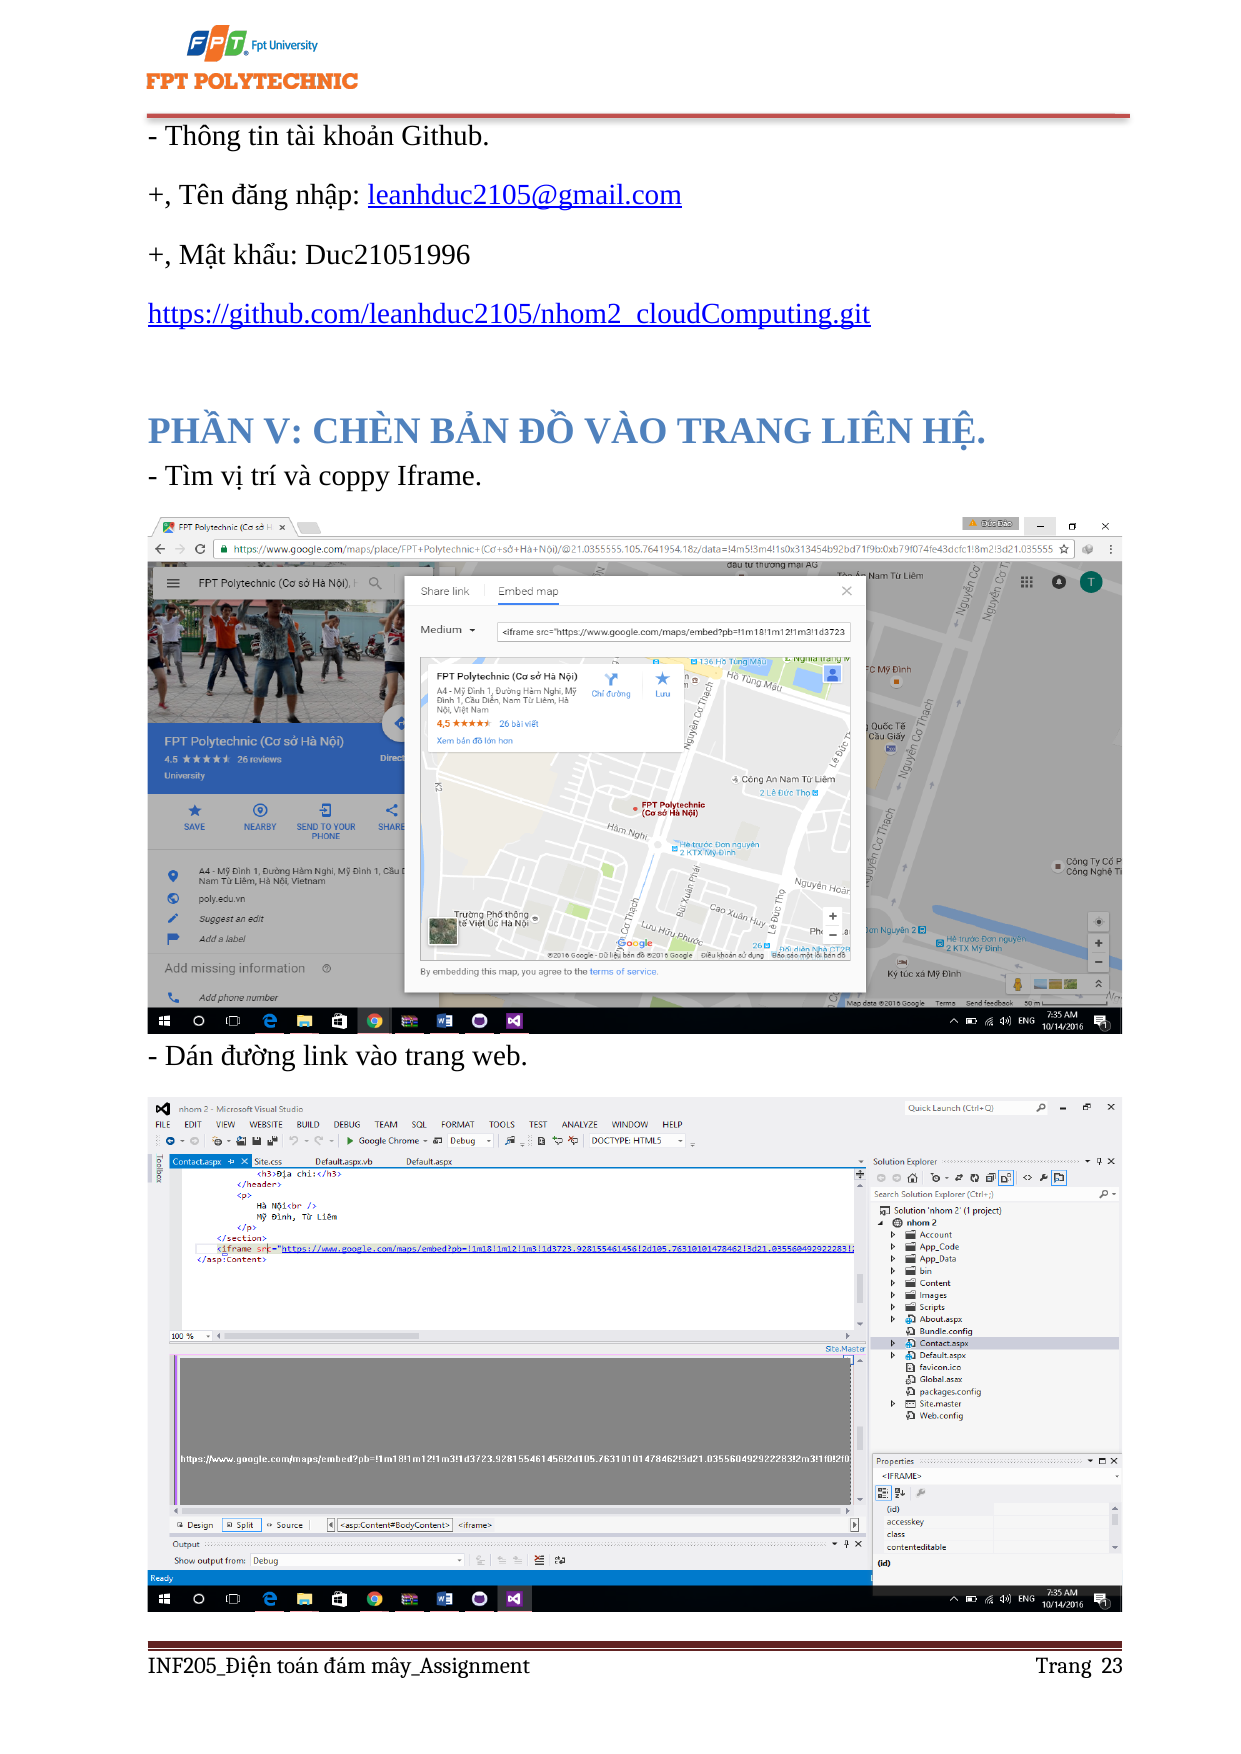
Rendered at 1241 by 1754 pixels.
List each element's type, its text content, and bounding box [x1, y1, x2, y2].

picture [147, 517, 1123, 1034]
subtitle PHẦN V: CHÈN BẢN ĐỒ VÀO TRANG LIÊN HỆ. [148, 409, 1122, 452]
text - Dán đường link vào trang web. [148, 1038, 1122, 1071]
picture [146, 25, 358, 89]
text https://github.com/leanhduc2105/nhom2_cloudComputing.git [148, 296, 1122, 330]
text - Tìm vị trí và coppy Iframe. [148, 458, 1122, 492]
picture [147, 1097, 1123, 1612]
text +, Mật khẩu: Duc21051996 [148, 237, 1122, 270]
text +, Tên đăng nhập: leanhduc2105@gmail.com [148, 177, 1122, 211]
text - Thông tin tài khoản Github. [148, 118, 1122, 152]
